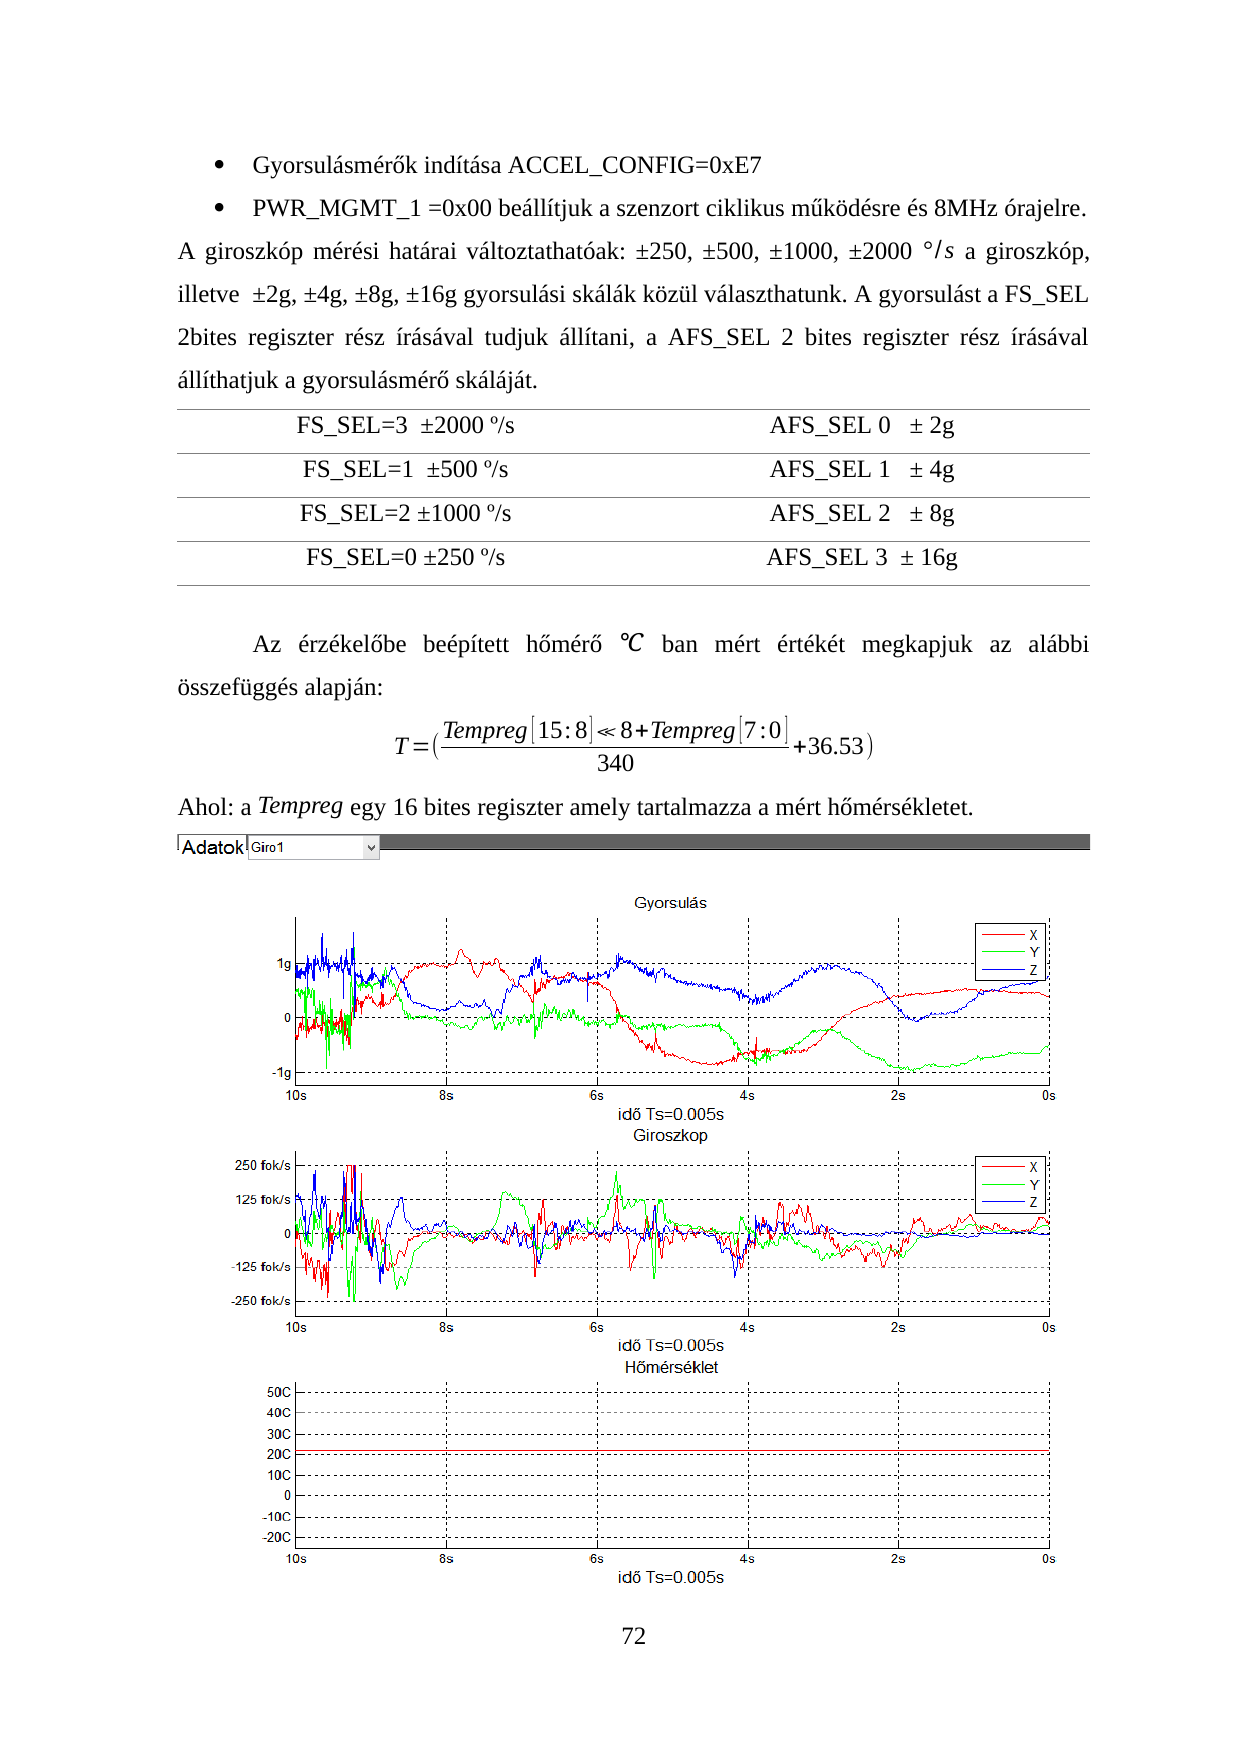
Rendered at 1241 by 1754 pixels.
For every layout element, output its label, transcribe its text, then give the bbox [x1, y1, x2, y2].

table_header FS_SEL=3 ±2000 º/s [177, 410, 634, 453]
table_cell FS_SEL=0 ±250 º/s [177, 542, 634, 585]
text Ahol: a egy 16 bites regiszter amely tartalmazza a mért hőmérsékletet. [177, 792, 1090, 820]
table_cell FS_SEL=1 ±500 º/s [177, 454, 634, 497]
list Gyorsulásmérők indítása ACCEL_CONFIG=0xE7 [215, 150, 1090, 179]
list PWR_MGMT_1 =0x00 beállítjuk a szenzort ciklikus működésre és 8MHz órajelre. [215, 193, 1090, 222]
text A giroszkóp mérési határai változtathatóak: ±250, ±500, ±1000, ±2000 a giroszkóp, illetve ±2g, ±4g, ±8g, ±16g gyorsulási skálák közül választhatunk. A gyorsulást a FS_SEL 2bites regiszter rész írásával tudjuk állítani, a AFS_SEL 2 bites regiszter rész írásával állíthatjuk a gyorsulásmérő skáláját. [177, 236, 1090, 394]
table_cell FS_SEL=2 ±1000 º/s [177, 498, 634, 541]
table_cell AFS_SEL 1 ± 4g [634, 454, 1090, 497]
table_cell AFS_SEL 2 ± 8g [634, 498, 1090, 541]
text Az érzékelőbe beépített hőmérő ban mért értékét megkapjuk az alábbi összefüggés alapján: [177, 629, 1090, 701]
table_cell AFS_SEL 3 ± 16g [634, 542, 1090, 585]
table_header AFS_SEL 0 ± 2g [634, 410, 1090, 453]
